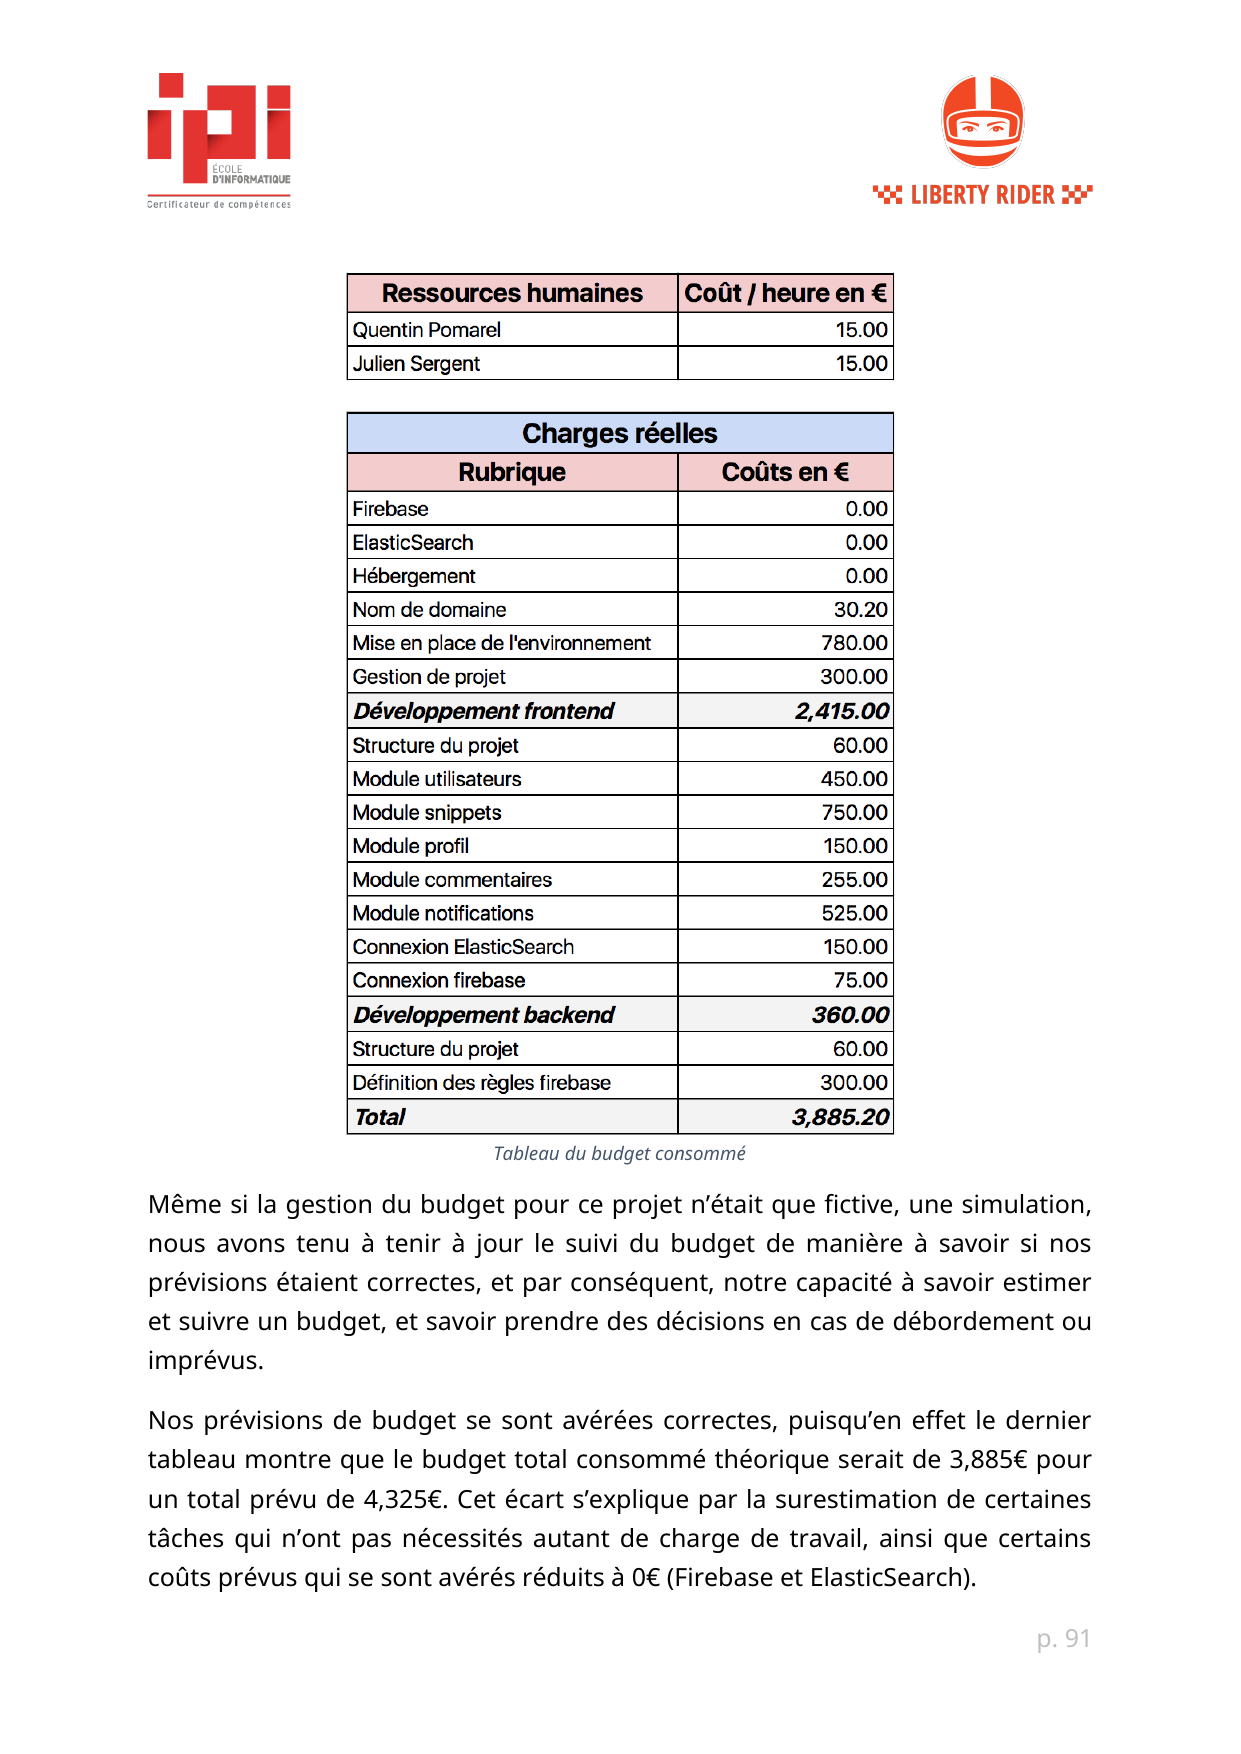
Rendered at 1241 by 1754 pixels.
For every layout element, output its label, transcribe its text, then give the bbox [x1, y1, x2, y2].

text Nos prévisions de budget se sont avérées correctes, puisqu’en effet le dernier tableau montre que le budget total consommé théorique serait de 3,885€ pour un total prévu de 4,325€. Cet écart s’explique par la surestimation de certaines tâches qui n’ont pas nécessités autant de charge de travail, ainsi que certains coûts prévus qui se sont avérés réduits à 0€ (Firebase et ElasticSearch). [148, 1403, 1093, 1594]
text Tableau du budget consommé [148, 1140, 1093, 1165]
picture [872, 75, 1093, 209]
picture [147, 73, 291, 209]
text Même si la gestion du budget pour ce projet n’était que fictive, une simulation, nous avons tenu à tenir à jour le suivi du budget de manière à savoir si nos prévisions étaient correctes, et par conséquent, notre capacité à savoir estimer et suivre un budget, et savoir prendre des décisions en cas de débordement ou imprévus. [148, 1186, 1093, 1377]
picture [346, 272, 895, 1135]
